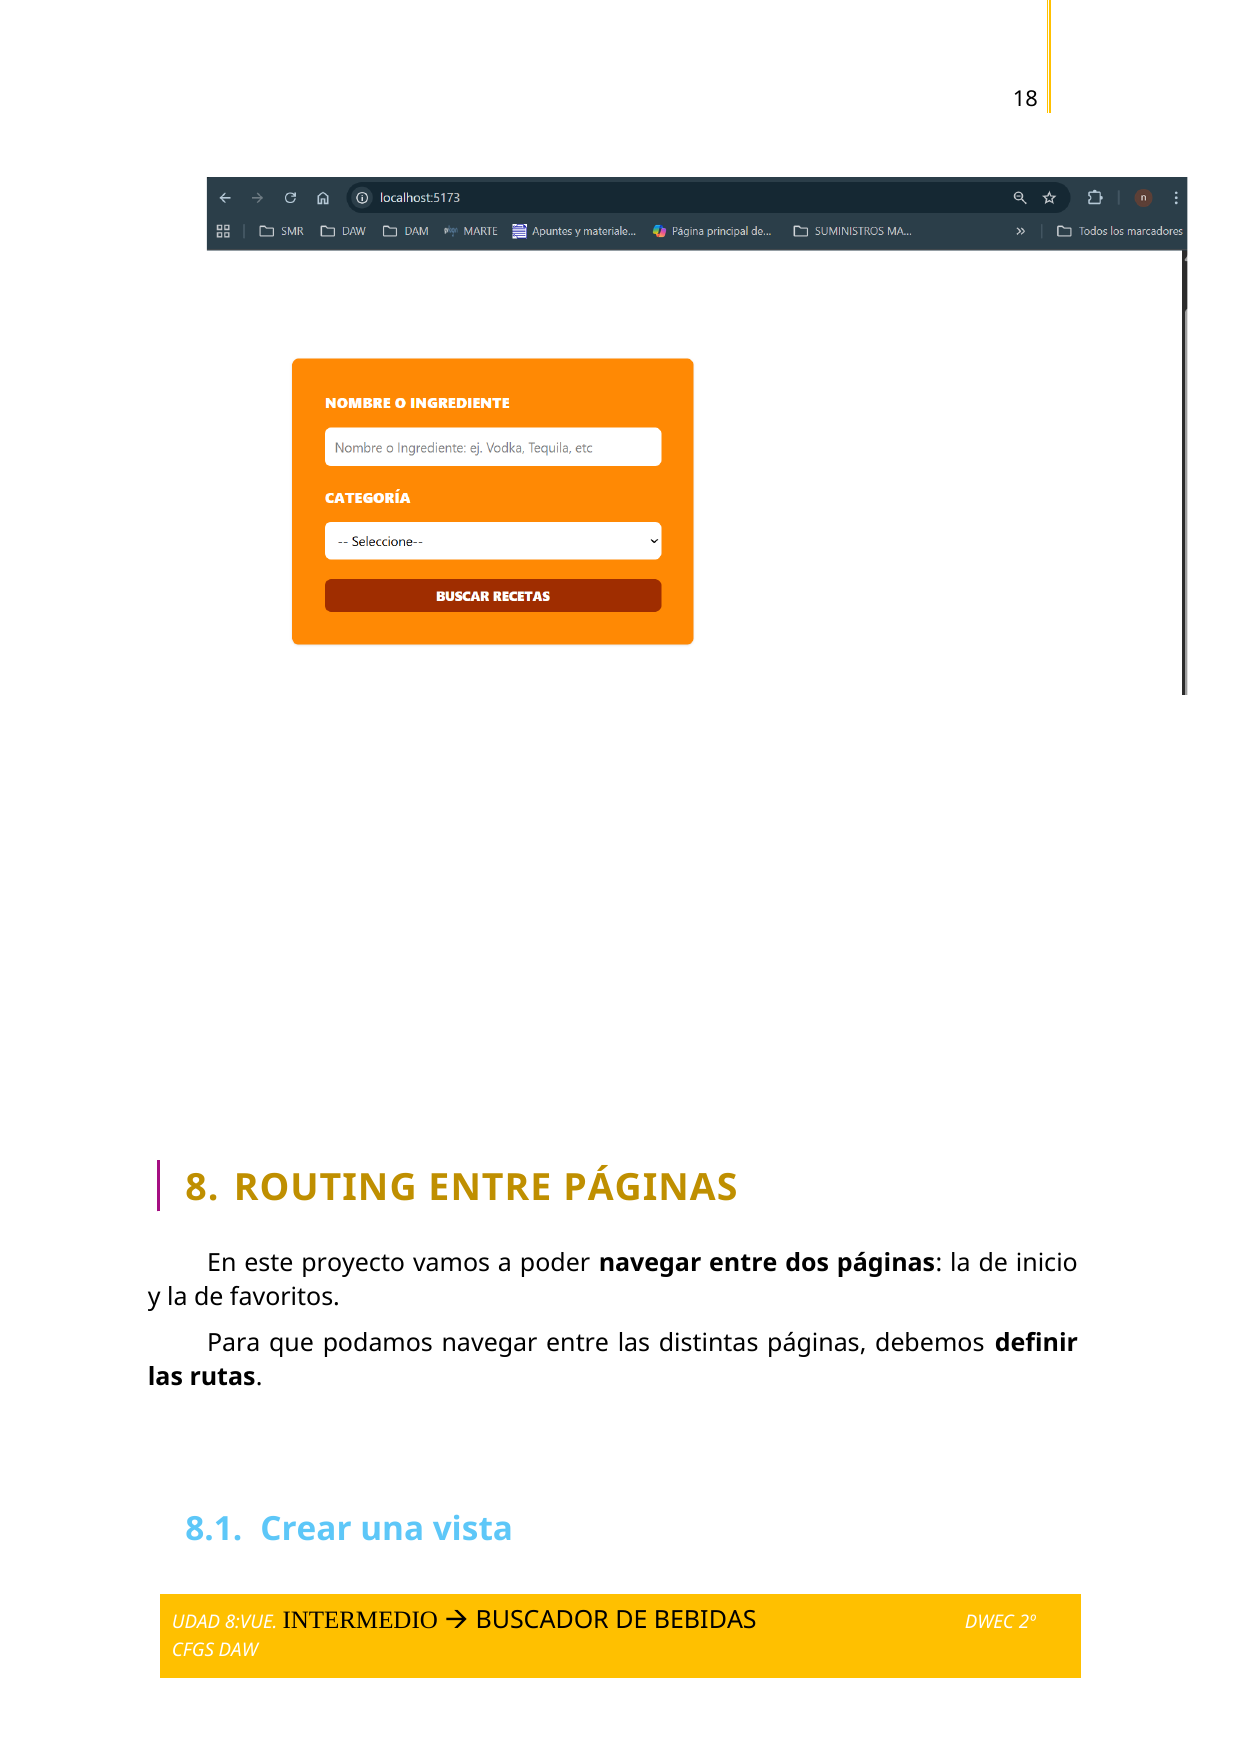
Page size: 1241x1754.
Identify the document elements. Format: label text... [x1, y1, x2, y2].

subtitle ROUTING ENTRE PÁGINAS [160, 1160, 1078, 1211]
text En este proyecto vamos a poder navegar entre dos páginas: la de inicio y la de favoritos. [148, 1244, 1078, 1312]
subtitle Crear una vista [185, 1504, 1078, 1550]
text Para que podamos navegar entre las distintas páginas, debemos definir las rutas. [148, 1325, 1078, 1393]
picture [206, 177, 1188, 695]
